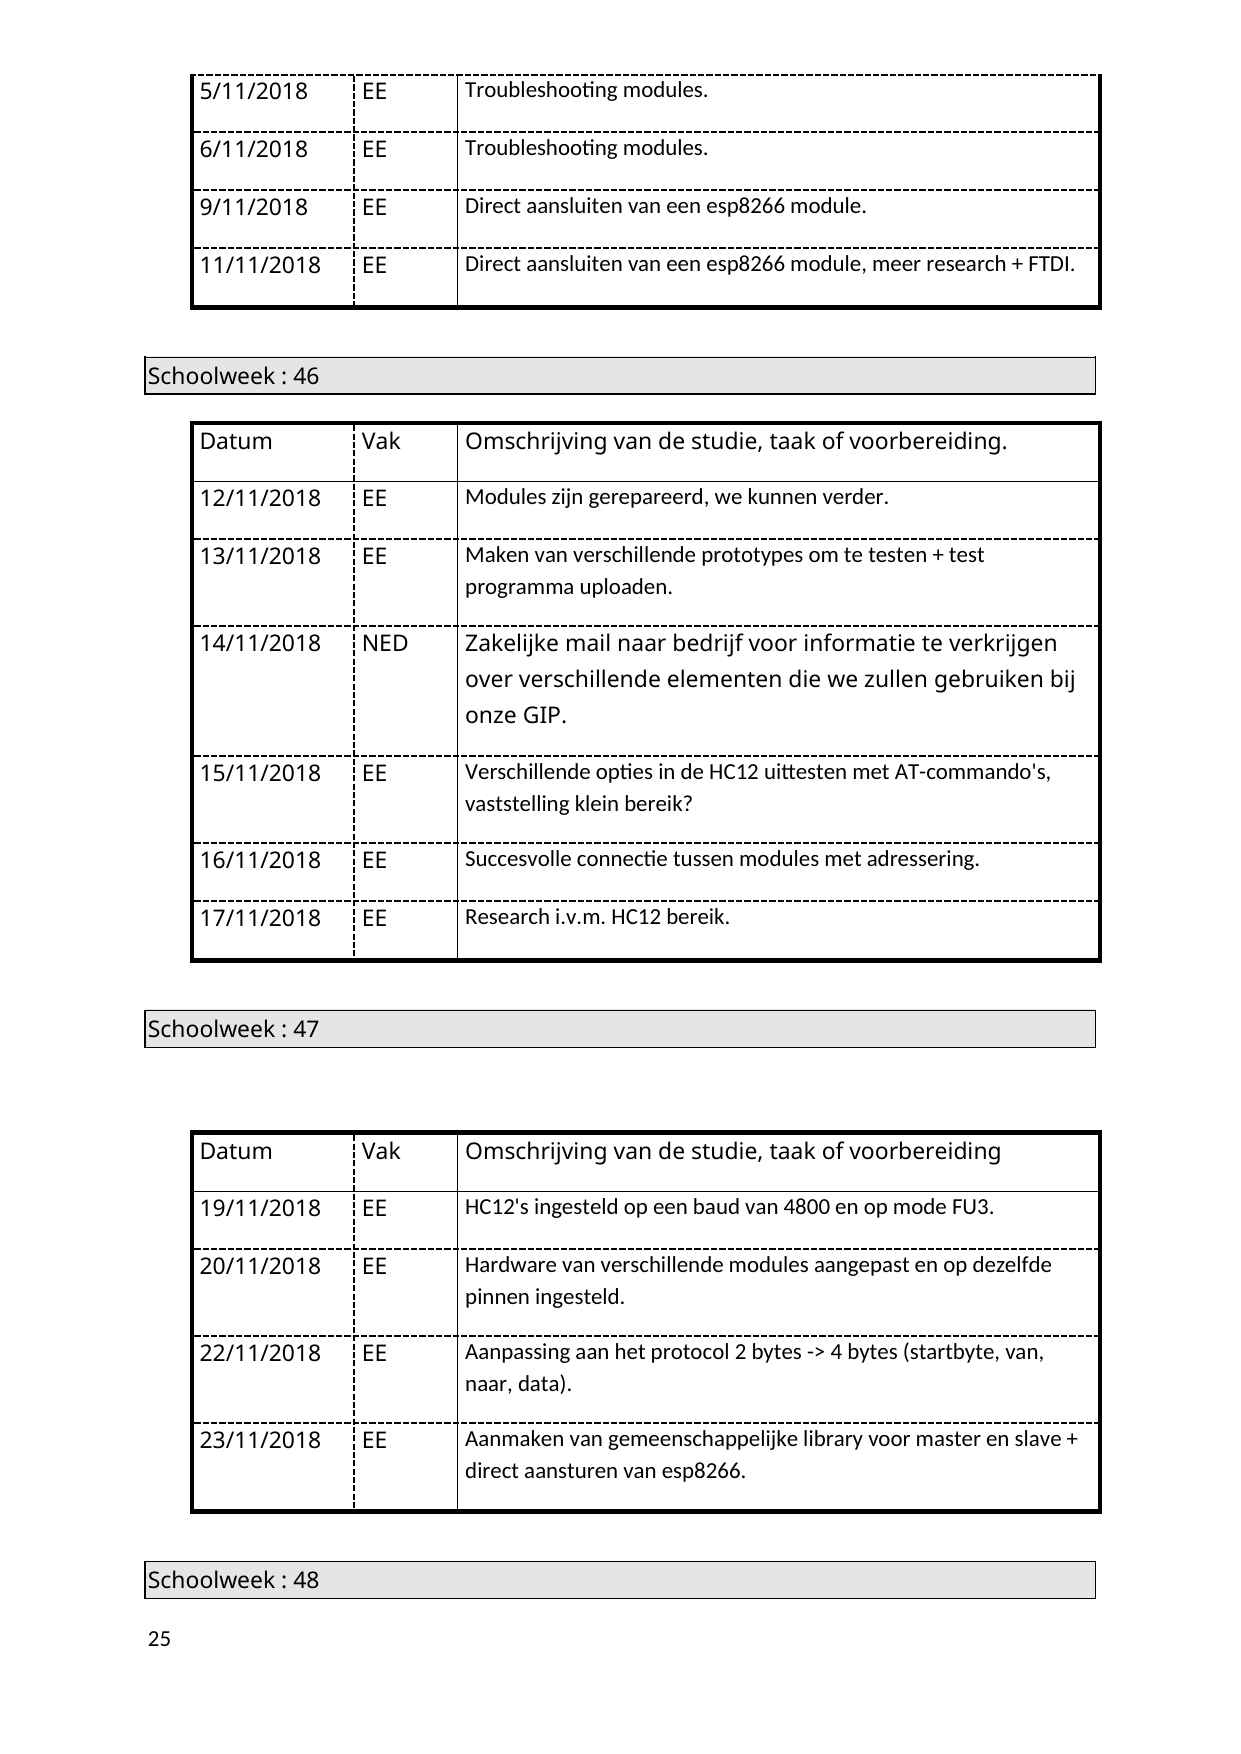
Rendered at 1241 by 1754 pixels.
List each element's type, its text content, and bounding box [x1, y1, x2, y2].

table_cell EE [354, 1192, 457, 1248]
table_cell 11/11/2018 [194, 247, 354, 305]
table_cell EE [354, 900, 457, 958]
table_cell EE [354, 131, 457, 189]
table_cell EE [354, 74, 457, 131]
table_cell EE [354, 189, 457, 247]
table_cell Zakelijke mail naar bedrijf voor informatie te verkrijgen over verschillende elementen die we zullen gebruiken bij onze GIP. [458, 625, 1098, 755]
table_cell 9/11/2018 [194, 189, 354, 247]
table_cell 22/11/2018 [194, 1335, 354, 1422]
table_cell Troubleshooting modules. [458, 131, 1098, 189]
table_cell EE [354, 247, 457, 305]
table_cell 19/11/2018 [194, 1192, 354, 1248]
table_cell EE [354, 482, 457, 538]
table_cell 17/11/2018 [194, 900, 354, 958]
table_header Vak [354, 1135, 457, 1191]
table_header Omschrijving van de studie, taak of voorbereiding. [458, 425, 1098, 481]
table_cell 6/11/2018 [194, 131, 354, 189]
table_cell Direct aansluiten van een esp8266 module. [458, 189, 1098, 247]
table_cell EE [354, 755, 457, 842]
table_cell Modules zijn gerepareerd, we kunnen verder. [458, 482, 1098, 538]
table_cell EE [354, 538, 457, 625]
table_cell Aanmaken van gemeenschappelijke library voor master en slave + direct aansturen van esp8266. [458, 1422, 1098, 1509]
table_cell Maken van verschillende prototypes om te testen + test programma uploaden. [458, 538, 1098, 625]
table_cell Hardware van verschillende modules aangepast en op dezelfde pinnen ingesteld. [458, 1248, 1098, 1335]
table_cell NED [354, 625, 457, 755]
table_cell 5/11/2018 [194, 74, 354, 131]
table_cell HC12's ingesteld op een baud van 4800 en op mode FU3. [458, 1192, 1098, 1248]
table_cell Aanpassing aan het protocol 2 bytes -> 4 bytes (startbyte, van, naar, data). [458, 1335, 1098, 1422]
table_header Omschrijving van de studie, taak of voorbereiding [458, 1135, 1098, 1191]
table_cell EE [354, 1248, 457, 1335]
table_cell EE [354, 1422, 457, 1509]
table_header Datum [194, 425, 354, 481]
table_cell Troubleshooting modules. [458, 74, 1098, 131]
table_cell Succesvolle connectie tussen modules met adressering. [458, 842, 1098, 900]
table_header Datum [194, 1135, 354, 1191]
table_cell 13/11/2018 [194, 538, 354, 625]
table_cell EE [354, 1335, 457, 1422]
table_header Vak [354, 425, 457, 481]
table_cell 14/11/2018 [194, 625, 354, 755]
table_cell 12/11/2018 [194, 482, 354, 538]
text Schoolweek : 48 [146, 1562, 1095, 1598]
table_cell 20/11/2018 [194, 1248, 354, 1335]
text Schoolweek : 46 [146, 358, 1095, 393]
table_cell 23/11/2018 [194, 1422, 354, 1509]
table_cell Research i.v.m. HC12 bereik. [458, 900, 1098, 958]
table_cell EE [354, 842, 457, 900]
table_cell Verschillende opties in de HC12 uittesten met AT-commando's, vaststelling klein bereik? [458, 755, 1098, 842]
text Schoolweek : 47 [146, 1011, 1095, 1047]
table_cell 16/11/2018 [194, 842, 354, 900]
table_cell 15/11/2018 [194, 755, 354, 842]
table_cell Direct aansluiten van een esp8266 module, meer research + FTDI. [458, 247, 1098, 305]
